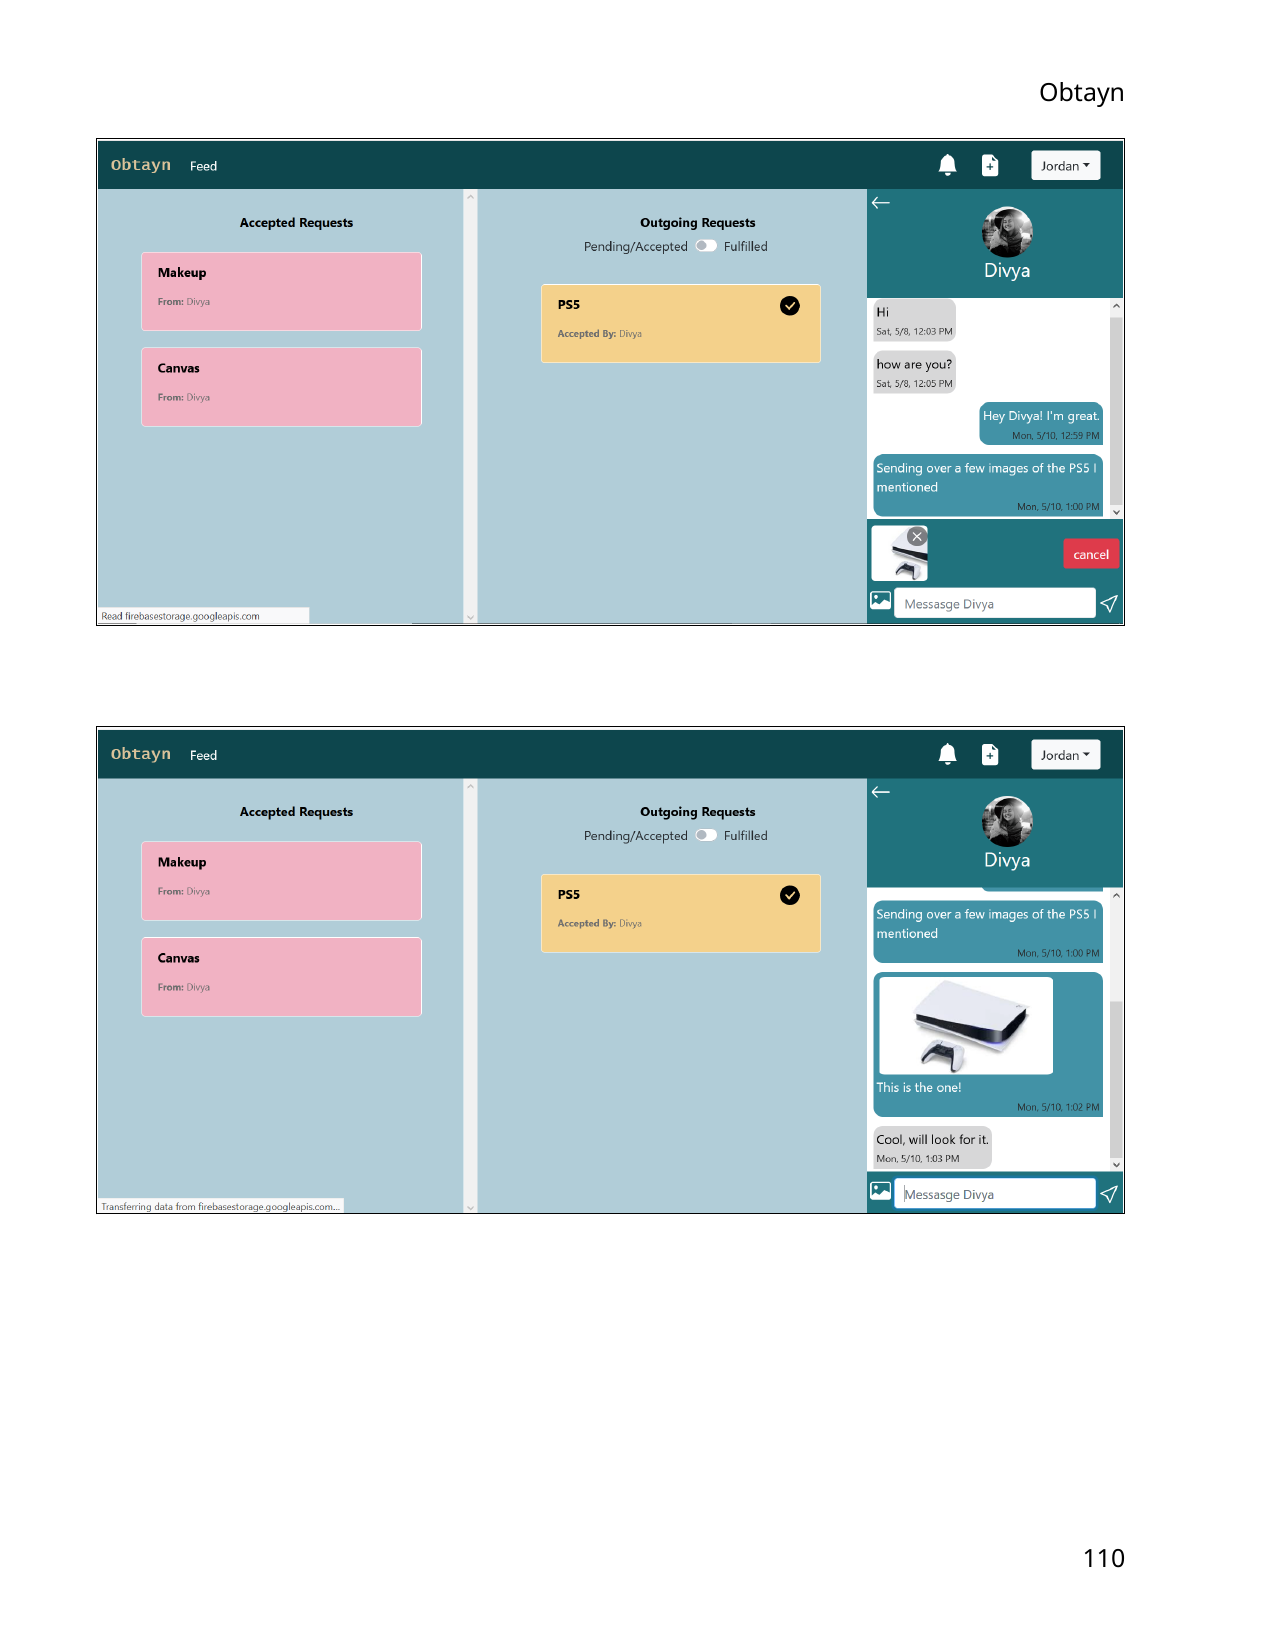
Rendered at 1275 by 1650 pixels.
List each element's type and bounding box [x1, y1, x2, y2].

picture [98, 140, 1123, 624]
picture [98, 727, 1123, 1213]
